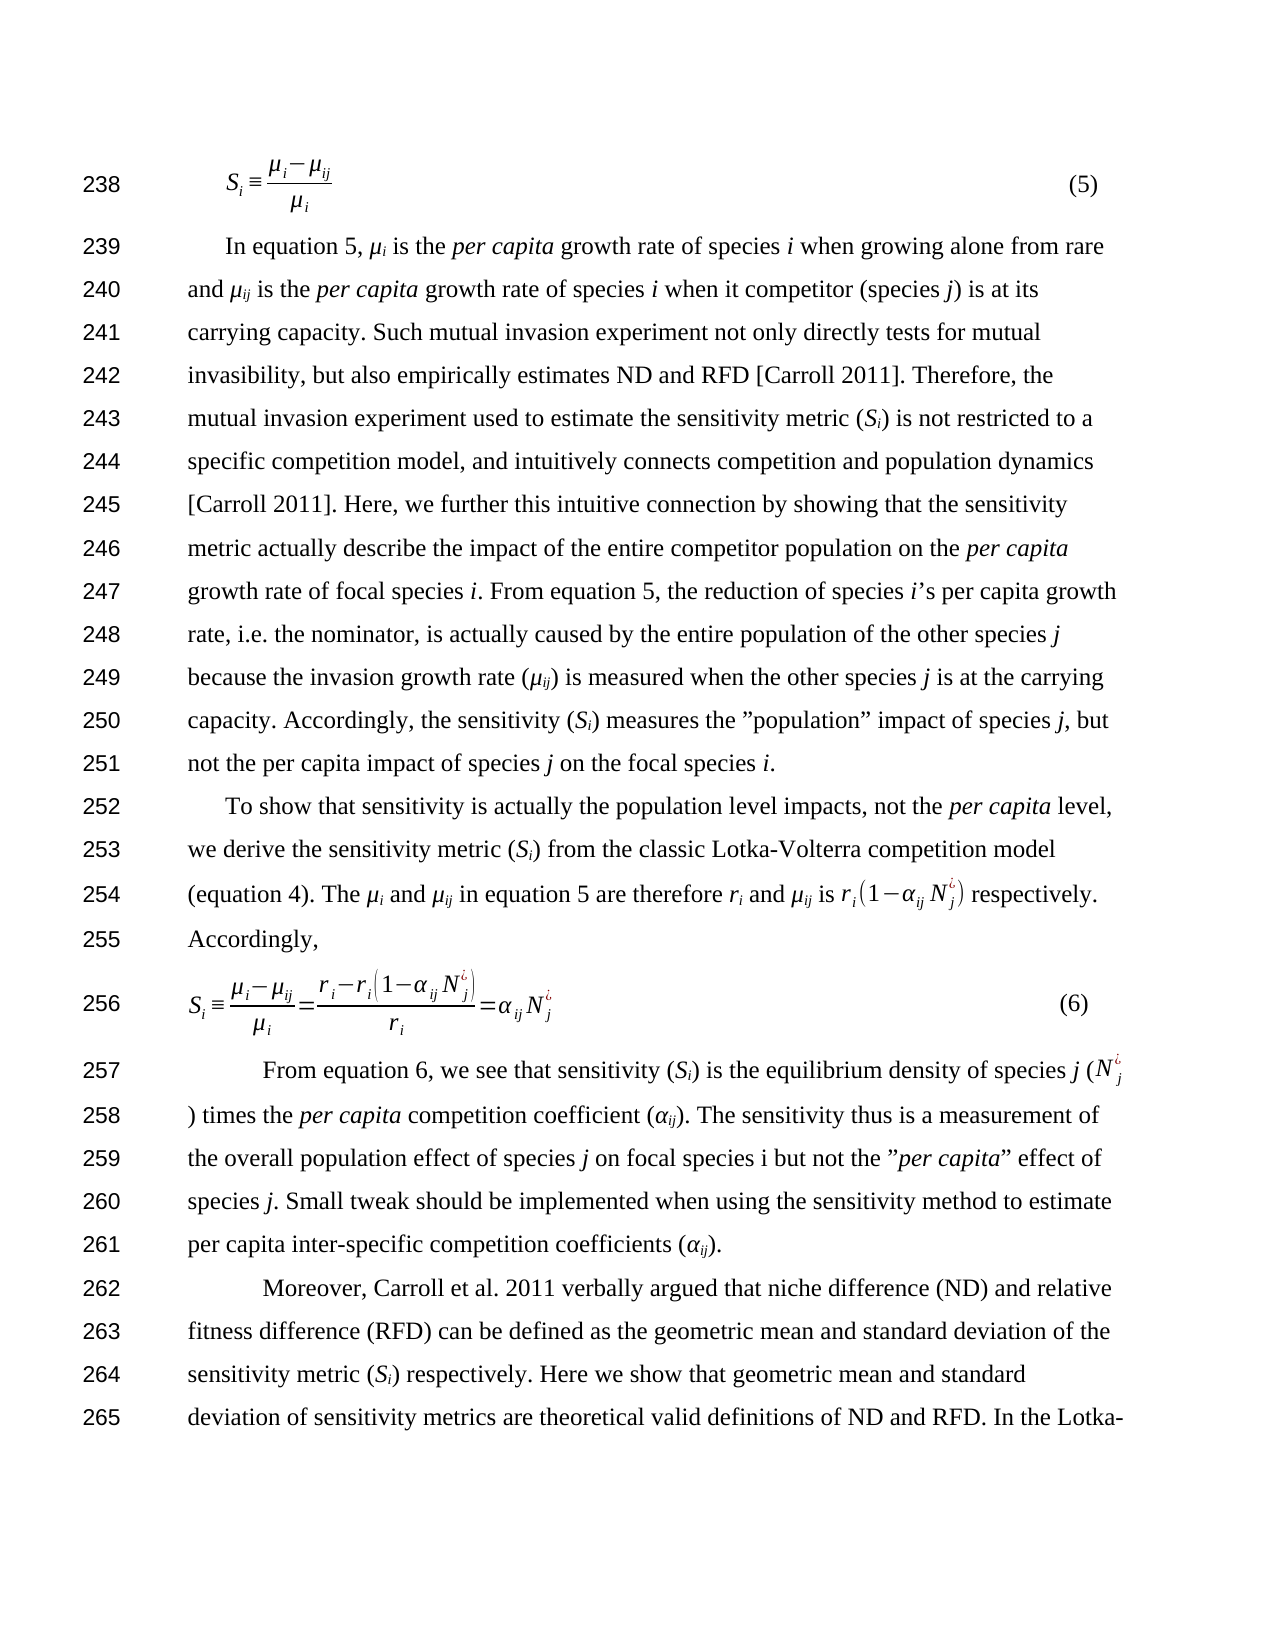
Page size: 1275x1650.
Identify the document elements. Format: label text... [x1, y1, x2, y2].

text In equation 5, μi is the per capita growth rate of species i when growing alone from rare and μij is the per capita growth rate of species i when it competitor (species j) is at its carrying capacity. Such mutual invasion experiment not only directly tests for mutual invasibility, but also empirically estimates ND and RFD [Carroll 2011]. Therefore, the mutual invasion experiment used to estimate the sensitivity metric (Si) is not restricted to a specific competition model, and intuitively connects competition and population dynamics [Carroll 2011]. Here, we further this intuitive connection by showing that the sensitivity metric actually describe the impact of the entire competitor population on the per capita growth rate of focal species i. From equation 5, the reduction of species i’s per capita growth rate, i.e. the nominator, is actually caused by the entire population of the other species j because the invasion growth rate (μij) is measured when the other species j is at the carrying capacity. Accordingly, the sensitivity (Si) measures the ”population” impact of species j, but not the per capita impact of species j on the focal species i. [187, 231, 1125, 777]
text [187, 1273, 1125, 1431]
text From equation 6, we see that sensitivity (Si) is the equilibrium density of species j () times the per capita competition coefficient (αij). The sensitivity thus is a measurement of the overall population effect of species j on focal species i but not the ”per capita” effect of species j. Small tweak should be implemented when using the sensitivity method to estimate per capita inter-specific competition coefficients (αij). [187, 1053, 1125, 1258]
text (5) [150, 150, 1125, 216]
text (6) [187, 968, 1125, 1039]
text To show that sensitivity is actually the population level impacts, not the per capita level, we derive the sensitivity metric (Si) from the classic Lotka-Volterra competition model (equation 4). The μi and μij in equation 5 are therefore ri and μij is respectively. Accordingly, [187, 791, 1125, 953]
